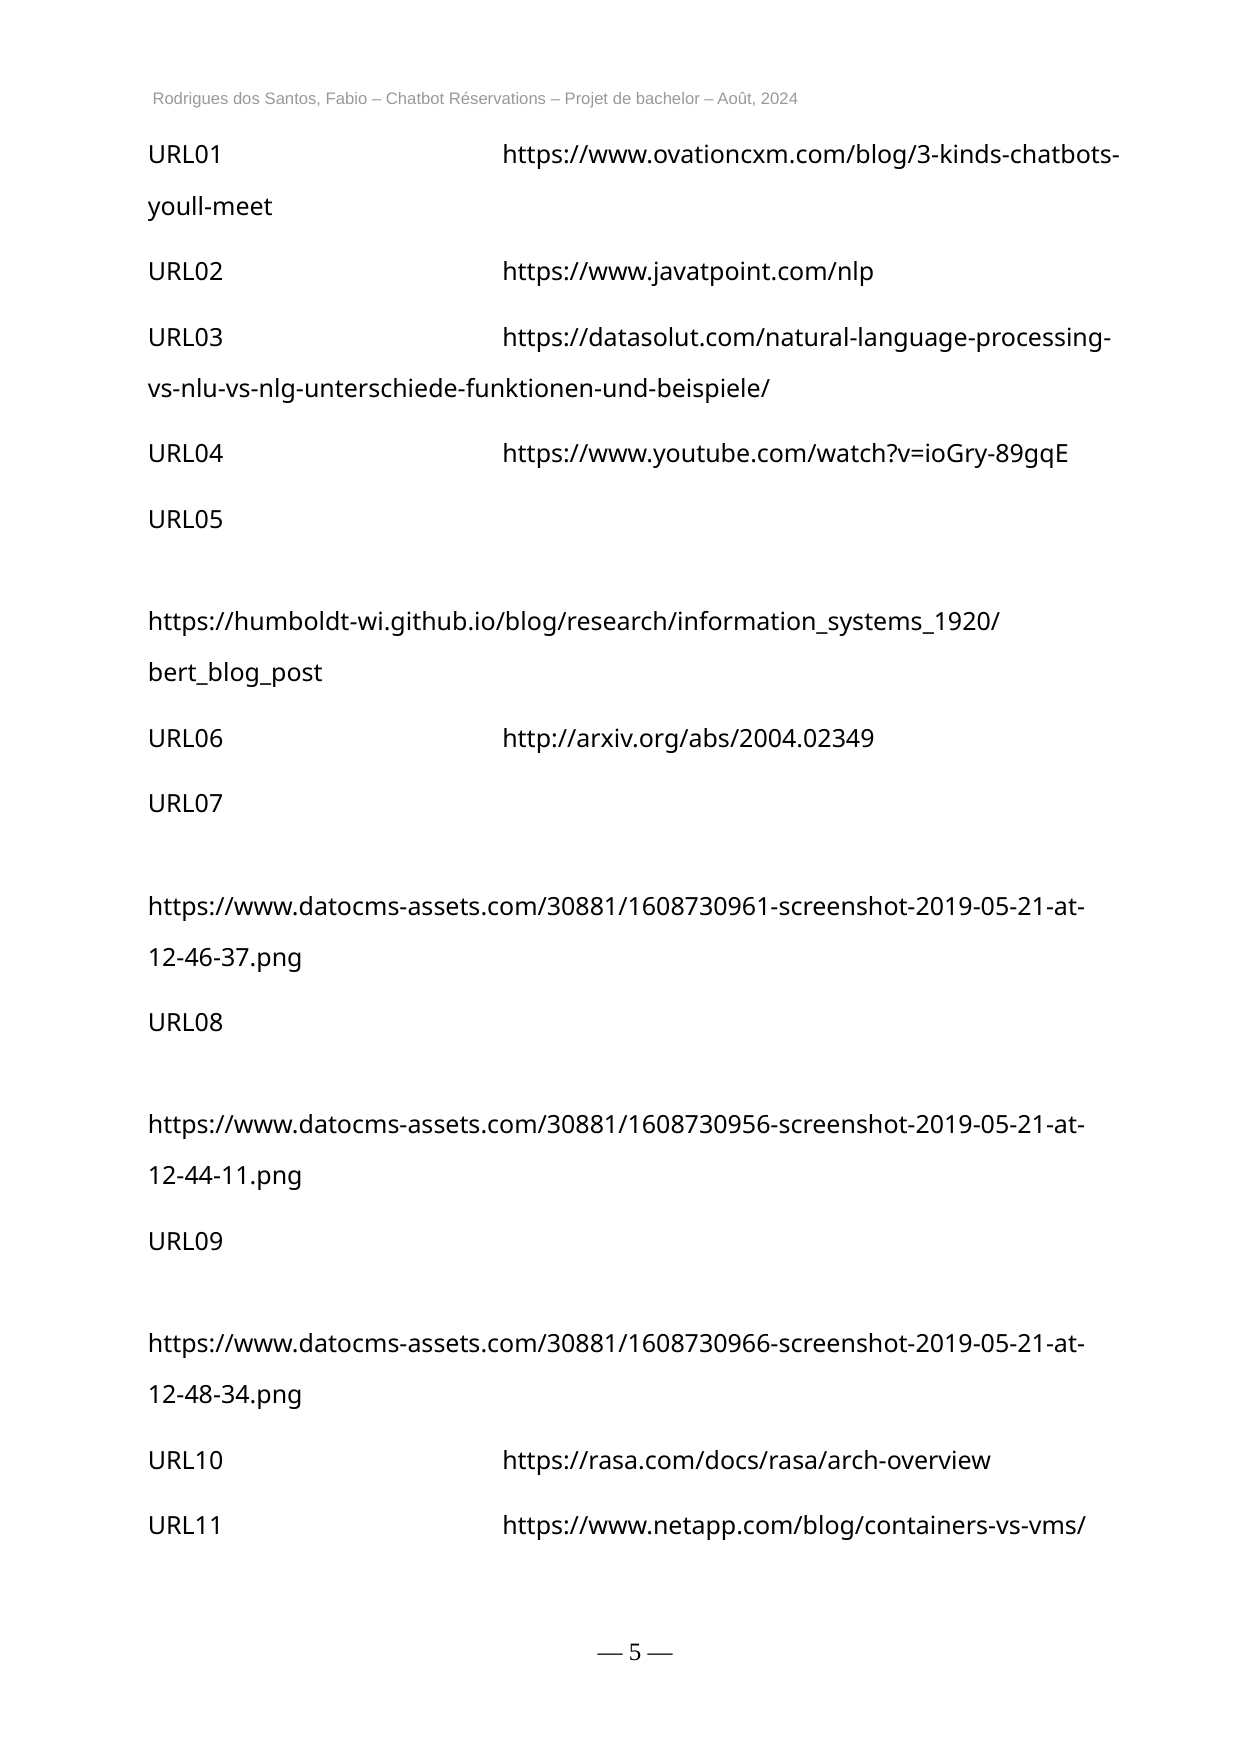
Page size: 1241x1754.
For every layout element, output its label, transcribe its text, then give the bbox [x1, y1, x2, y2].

list URL04 https://www.youtube.com/watch?v=ioGry-89gqE [148, 436, 1122, 470]
list URL08 https://www.datocms-assets.com/30881/1608730956-screenshot-2019-05-21-at-12-44-11.png [148, 1005, 1122, 1192]
list URL07 https://www.datocms-assets.com/30881/1608730961-screenshot-2019-05-21-at-12-46-37.png [148, 786, 1122, 973]
list URL10 https://rasa.com/docs/rasa/arch-overview [148, 1442, 1122, 1476]
list URL02 https://www.javatpoint.com/nlp [148, 254, 1122, 288]
list URL05 https://humboldt-wi.github.io/blog/research/information_systems_1920/bert_blog_post [148, 502, 1122, 689]
list URL01 https://www.ovationcxm.com/blog/3-kinds-chatbots-youll-meet [148, 137, 1122, 222]
list URL06 http://arxiv.org/abs/2004.02349 [148, 721, 1122, 754]
list URL09 https://www.datocms-assets.com/30881/1608730966-screenshot-2019-05-21-at-12-48-34.png [148, 1224, 1122, 1411]
list URL03 https://datasolut.com/natural-language-processing-vs-nlu-vs-nlg-unterschiede-funktionen-und-beispiele/ [148, 319, 1122, 404]
list URL11 https://www.netapp.com/blog/containers-vs-vms/ [148, 1508, 1122, 1542]
